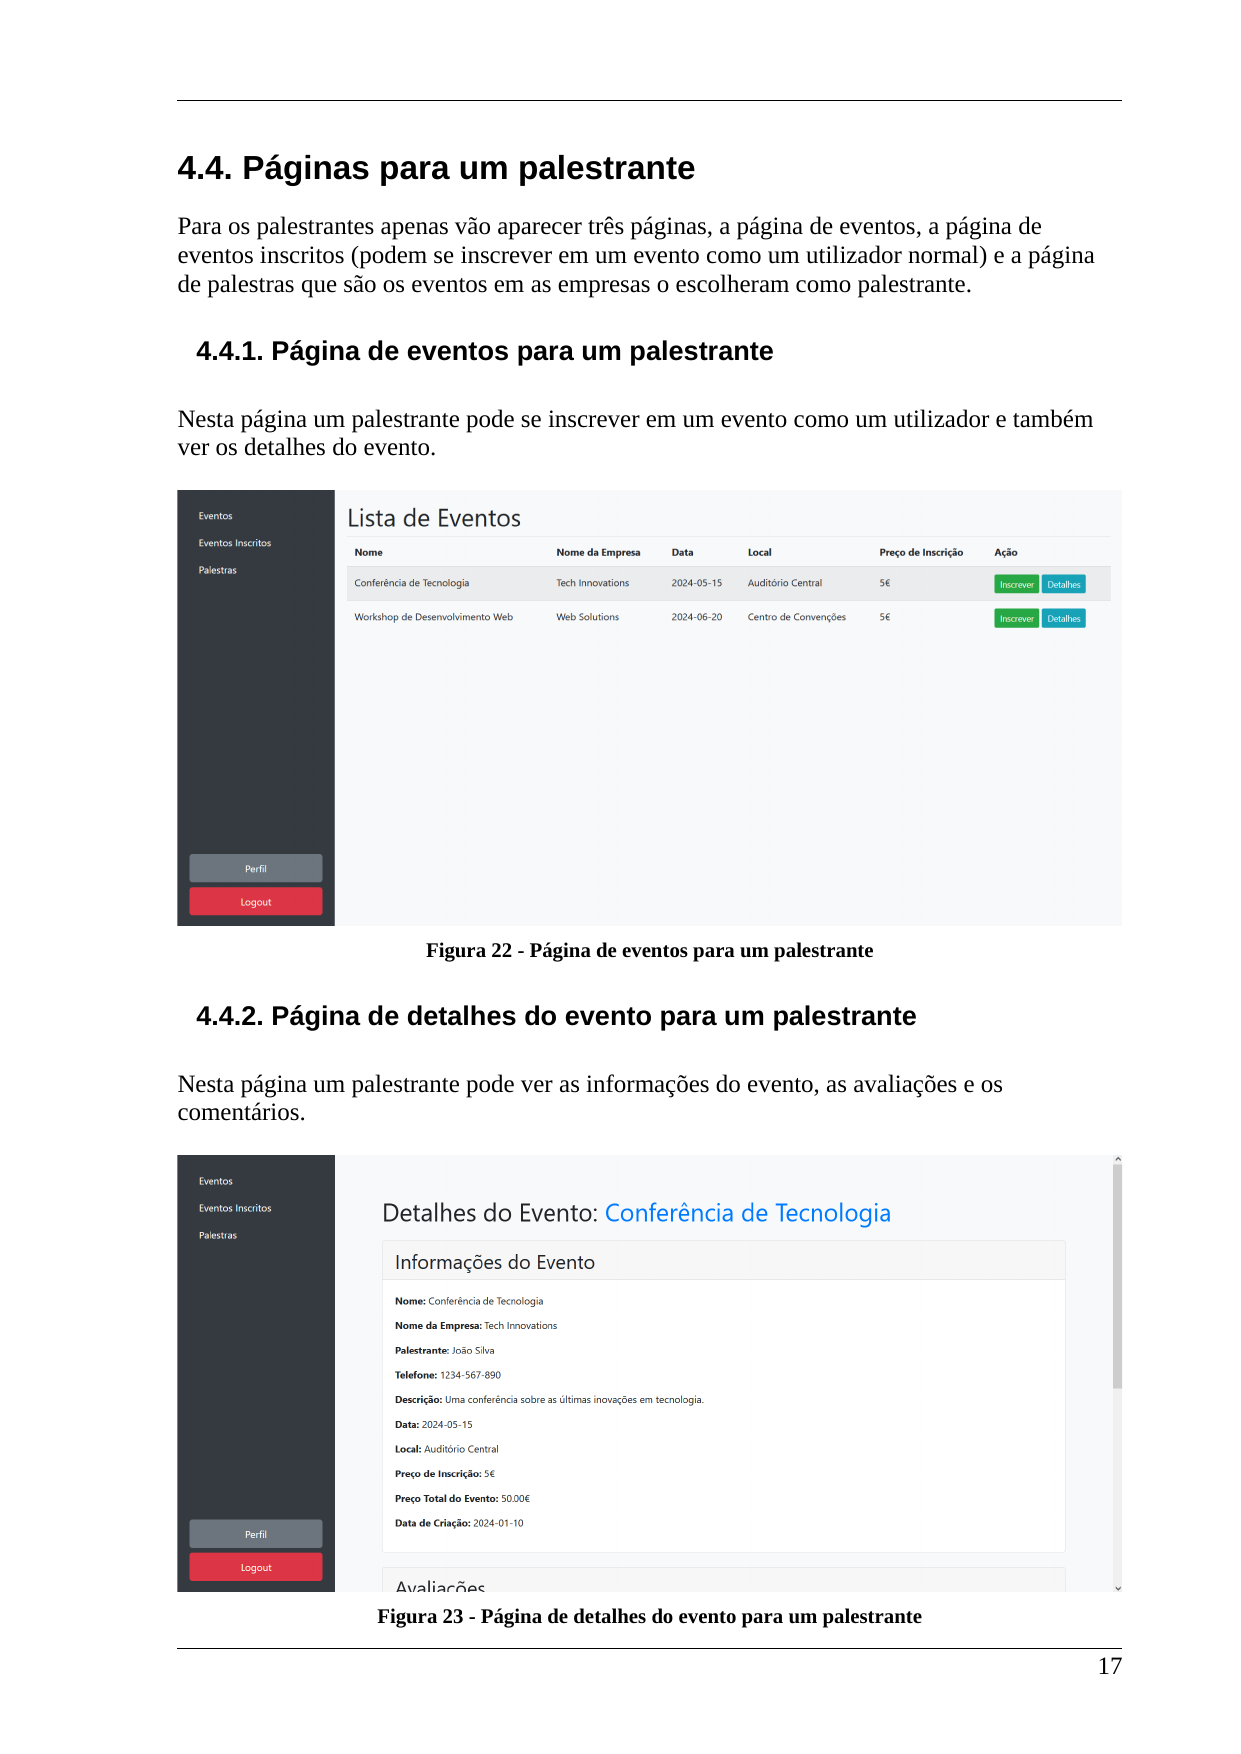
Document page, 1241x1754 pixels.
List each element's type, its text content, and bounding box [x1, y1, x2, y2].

text Para os palestrantes apenas vão aparecer três páginas, a página de eventos, a página de eventos inscritos (podem se inscrever em um evento como um utilizador normal) e a página de palestras que são os eventos em as empresas o escolheram como palestrante. [177, 211, 1122, 297]
picture [177, 1155, 1123, 1592]
subtitle Página de eventos para um palestrante [196, 335, 1122, 366]
subtitle Páginas para um palestrante [177, 148, 1122, 186]
text Nesta página um palestrante pode se inscrever em um evento como um utilizador e também ver os detalhes do evento. [177, 404, 1122, 461]
text Nesta página um palestrante pode ver as informações do evento, as avaliações e os comentários. [177, 1069, 1122, 1126]
picture [177, 490, 1123, 926]
subtitle Página de detalhes do evento para um palestrante [196, 1000, 1122, 1031]
